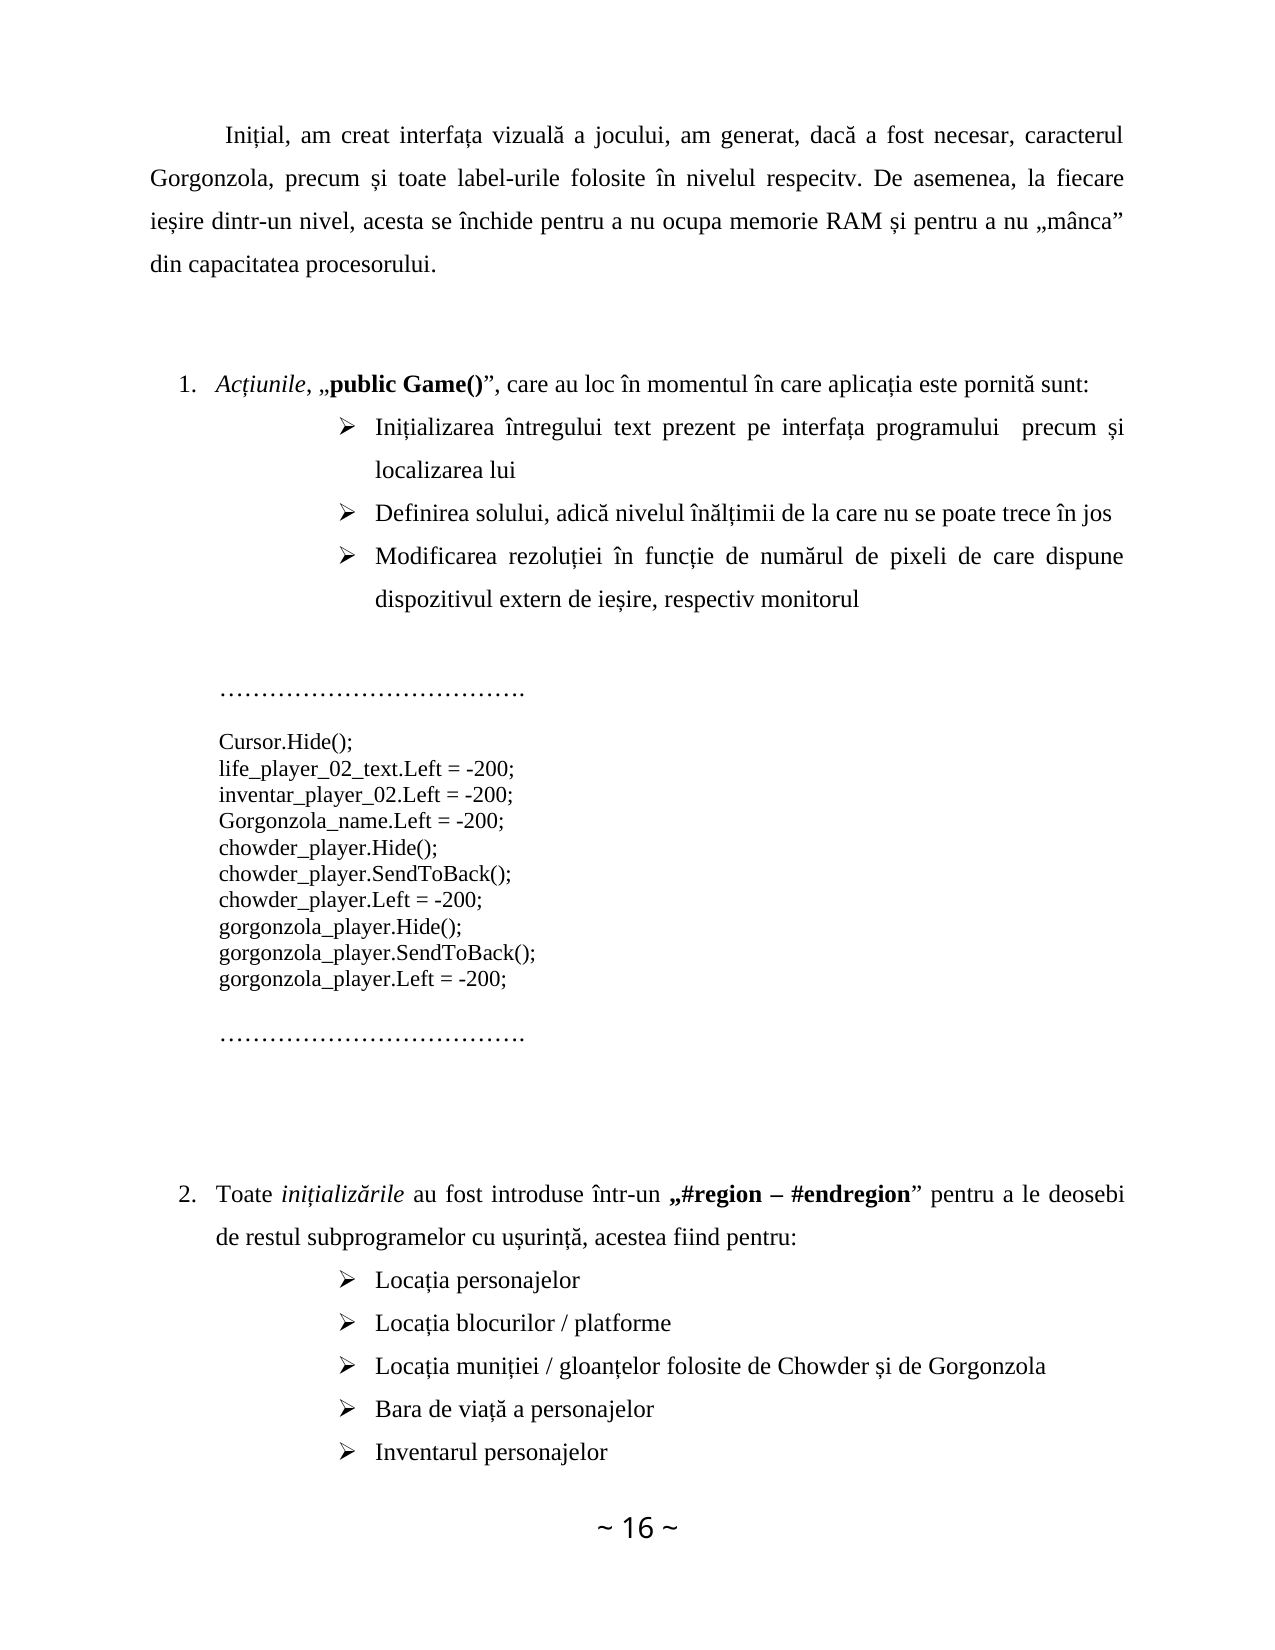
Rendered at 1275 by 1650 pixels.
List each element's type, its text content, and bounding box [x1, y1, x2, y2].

text ………………………………. [150, 1018, 1125, 1047]
list Inițializarea întregului text prezent pe interfața programului precum și localizarea lui [337, 412, 1125, 484]
list Toate inițializările au fost introduse într-un „#region – #endregion” pentru a le deosebi de restul subprogramelor cu ușurință, acestea fiind pentru: [178, 1179, 1125, 1251]
text chowder_player.Hide(); [150, 834, 1125, 860]
text gorgonzola_player.Left = -200; [150, 965, 1125, 992]
text Inițial, am creat interfața vizuală a jocului, am generat, dacă a fost necesar, caracterul Gorgonzola, precum și toate label-urile folosite în nivelul respecitv. De asemenea, la fiecare ieșire dintr-un nivel, acesta se închide pentru a nu ocupa memorie RAM și pentru a nu „mânca” din capacitatea procesorului. [150, 120, 1125, 278]
text chowder_player.Left = -200; [150, 886, 1125, 913]
list Inventarul personajelor [337, 1437, 1125, 1466]
text life_player_02_text.Left = -200; [150, 754, 1125, 781]
list Acțiunile, „public Game()”, care au loc în momentul în care aplicația este pornită sunt: [178, 369, 1125, 398]
text gorgonzola_player.Hide(); [150, 913, 1125, 939]
text ………………………………. [150, 673, 1125, 702]
text Gorgonzola_name.Left = -200; [150, 807, 1125, 834]
list Locația blocurilor / platforme [337, 1308, 1125, 1337]
list Modificarea rezoluției în funcție de numărul de pixeli de care dispune dispozitivul extern de ieșire, respectiv monitorul [337, 541, 1125, 613]
text chowder_player.SendToBack(); [150, 860, 1125, 886]
list Definirea solului, adică nivelul înălțimii de la care nu se poate trece în jos [337, 498, 1125, 527]
list Bara de viață a personajelor [337, 1394, 1125, 1423]
text Cursor.Hide(); [150, 728, 1125, 754]
text gorgonzola_player.SendToBack(); [150, 939, 1125, 965]
list Locația personajelor [337, 1265, 1125, 1294]
text inventar_player_02.Left = -200; [150, 781, 1125, 807]
list Locația muniției / gloanțelor folosite de Chowder și de Gorgonzola [337, 1351, 1125, 1380]
